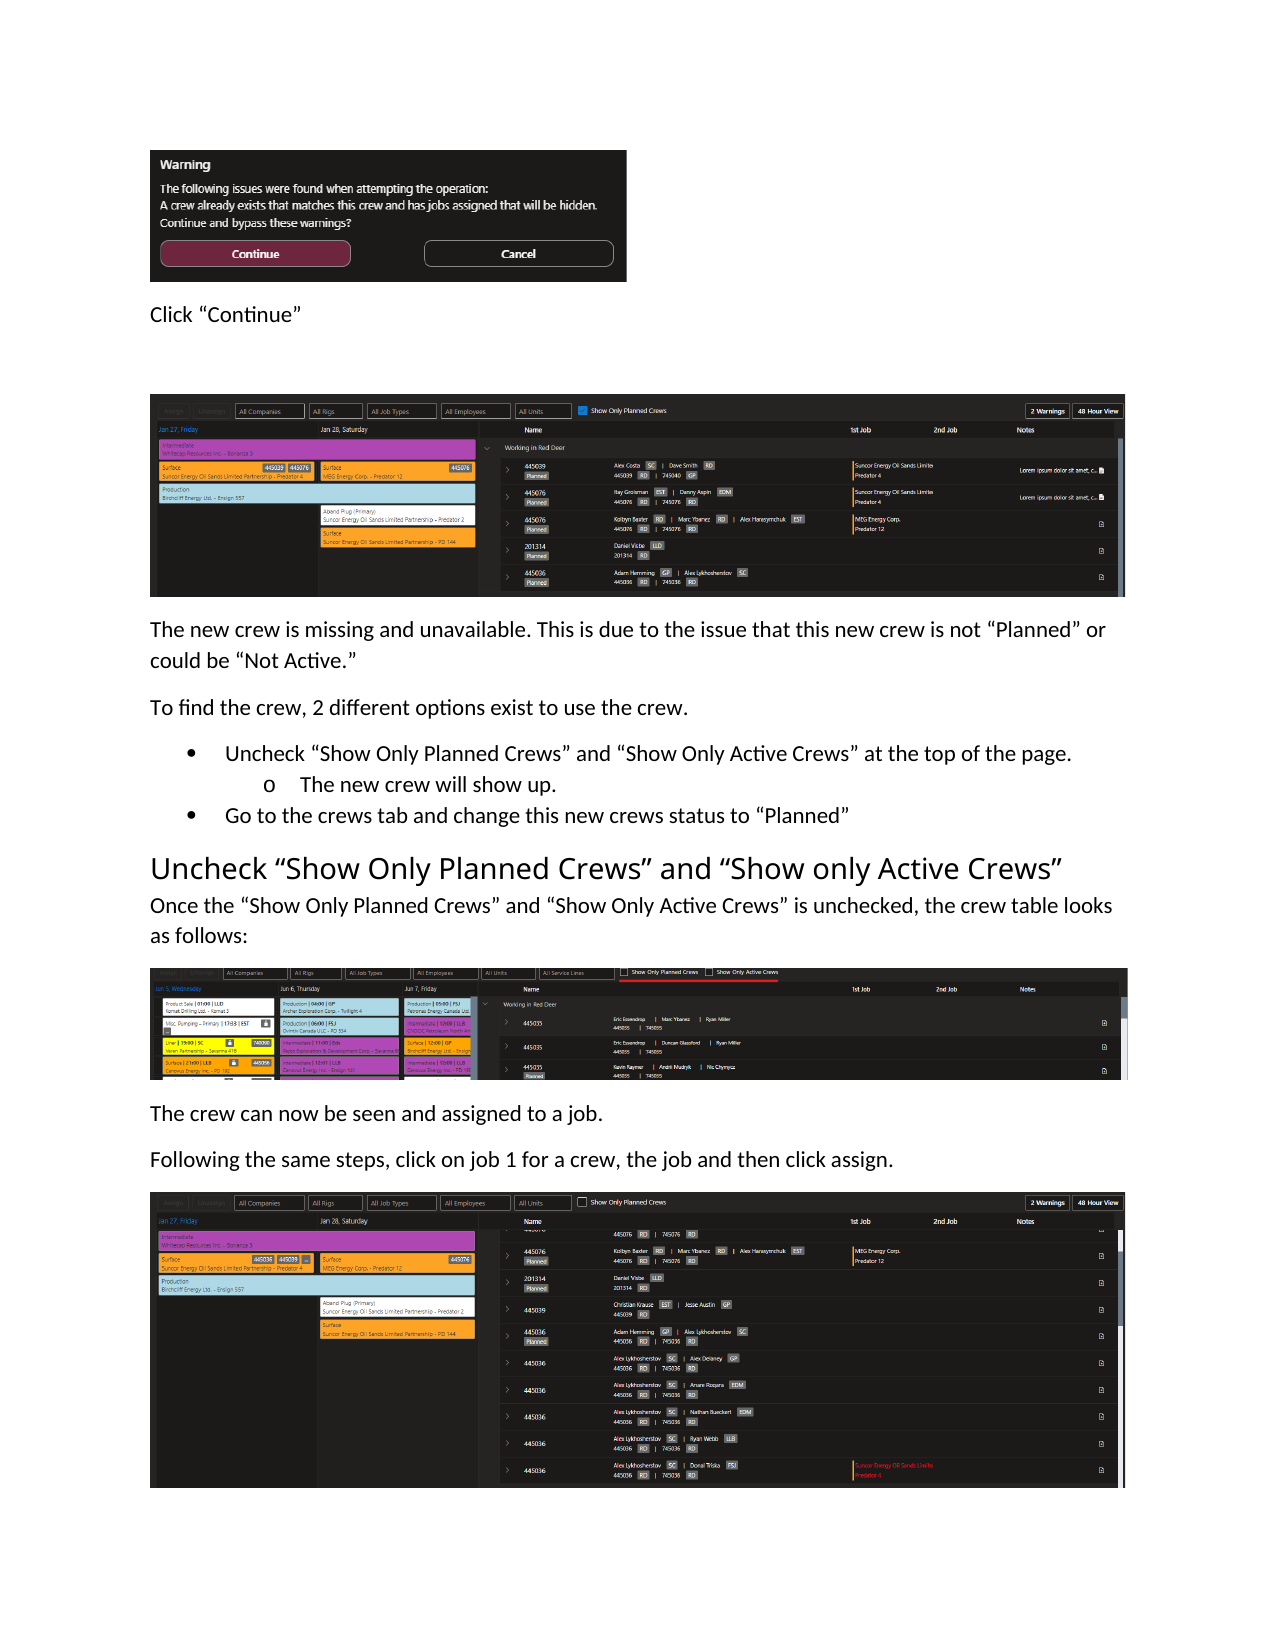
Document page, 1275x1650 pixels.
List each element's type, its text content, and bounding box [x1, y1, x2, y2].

text To find the crew, 2 different options exist to use the crew. [150, 693, 1125, 721]
text The new crew is missing and unavailable. This is due to the issue that this new crew is not “Planned” or could be “Not Active.” [150, 616, 1125, 674]
list Go to the crews tab and change this new crews status to “Planned” [187, 801, 1125, 829]
text Once the “Show Only Planned Crews” and “Show Only Active Crews” is unchecked, the crew table looks as follows: [150, 891, 1125, 949]
list The new crew will show up. [262, 770, 1125, 799]
picture [150, 968, 1128, 1080]
list Uncheck “Show Only Planned Crews” and “Show Only Active Crews” at the top of the page. [187, 739, 1125, 768]
picture [150, 394, 1125, 597]
picture [150, 1192, 1125, 1488]
subtitle Uncheck “Show Only Planned Crews” and “Show only Active Crews” [150, 848, 1125, 888]
text Following the same steps, click on job 1 for a crew, the job and then click assign. [150, 1146, 1125, 1174]
picture [150, 150, 627, 282]
text Click “Continue” [150, 300, 1125, 328]
text The crew can now be seen and assigned to a job. [150, 1099, 1125, 1127]
